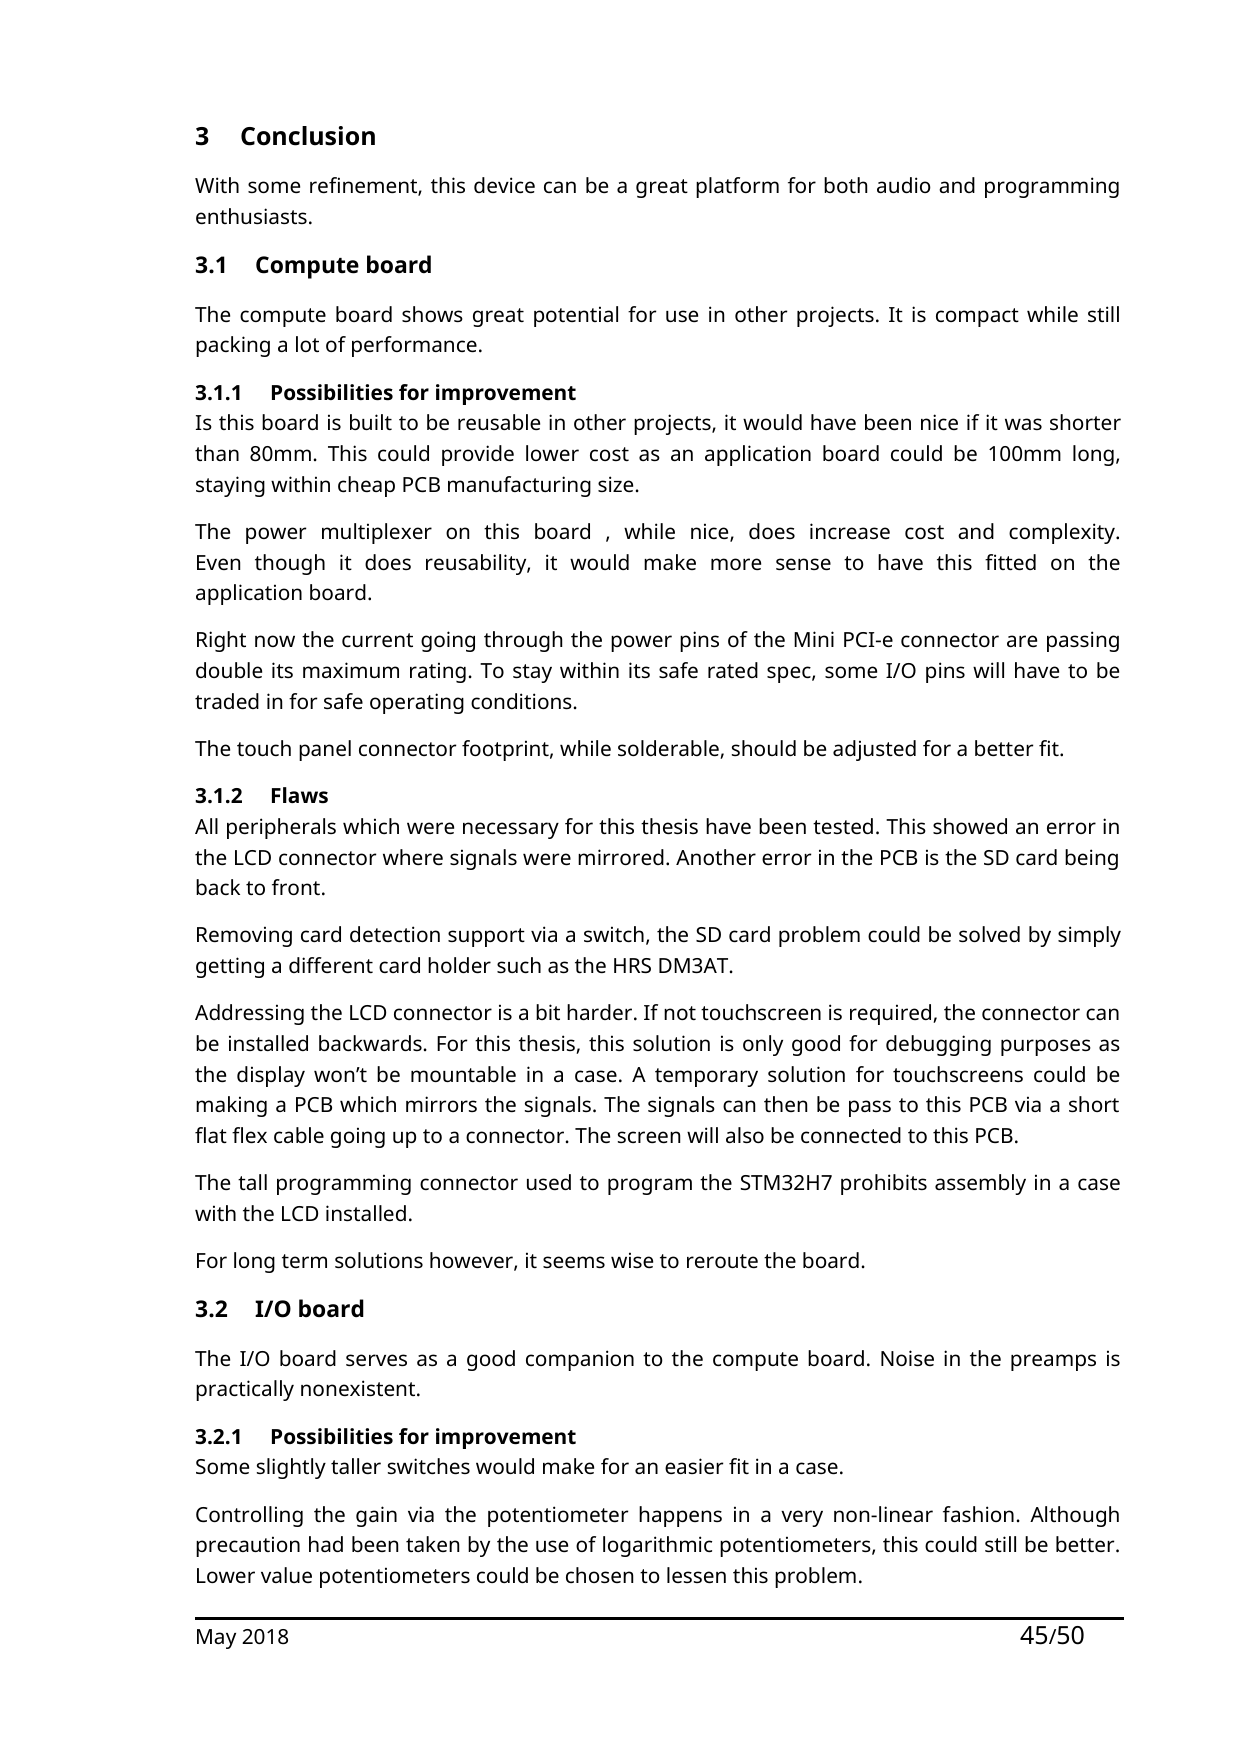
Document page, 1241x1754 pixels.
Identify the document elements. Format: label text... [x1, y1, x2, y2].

subtitle Possibilities for improvement [195, 1422, 1122, 1450]
text Right now the current going through the power pins of the Mini PCI-e connector are passing double its maximum rating. To stay within its safe rated spec, some I/O pins will have to be traded in for safe operating conditions. [195, 626, 1122, 715]
text The compute board shows great potential for use in other projects. It is compact while still packing a lot of performance. [195, 300, 1122, 359]
text All peripherals which were necessary for this thesis have been tested. This showed an error in the LCD connector where signals were mirrored. Another error in the PCB is the SD card being back to front. [195, 812, 1122, 902]
text Addressing the LCD connector is a bit harder. If not touchscreen is required, the connector can be installed backwards. For this thesis, this solution is only good for debugging purposes as the display won’t be mountable in a case. A temporary solution for touchscreens could be making a PCB which mirrors the signals. The signals can then be pass to this PCB via a short flat flex cable going up to a connector. The screen will also be connected to this PCB. [195, 998, 1122, 1149]
text The I/O board serves as a good companion to the compute board. Noise in the preamps is practically nonexistent. [195, 1344, 1122, 1403]
text Removing card detection support via a switch, the SD card problem could be solved by simply getting a different card holder such as the HRS DM3AT. [195, 921, 1122, 979]
subtitle I/O board [195, 1293, 1122, 1325]
text Controlling the gain via the potentiometer happens in a very non-linear fashion. Although precaution had been taken by the use of logarithmic potentiometers, this could still be better. Lower value potentiometers could be chosen to lessen this problem. [195, 1500, 1122, 1589]
subtitle Flaws [195, 781, 1122, 810]
text Some slightly taller switches would make for an easier fit in a case. [195, 1452, 1122, 1481]
subtitle Conclusion [195, 118, 1122, 152]
subtitle Compute board [195, 249, 1122, 281]
subtitle Possibilities for improvement [195, 378, 1122, 406]
text With some refinement, this device can be a great platform for both audio and programming enthusiasts. [195, 172, 1122, 231]
text The power multiplexer on this board , while nice, does increase cost and complexity. Even though it does reusability, it would make more sense to have this fitted on the application board. [195, 517, 1122, 607]
text Is this board is built to be reusable in other projects, it would have been nice if it was shorter than 80mm. This could provide lower cost as an application board could be 100mm long, staying within cheap PCB manufacturing size. [195, 408, 1122, 498]
text The touch panel connector footprint, while solderable, should be adjusted for a better fit. [195, 734, 1122, 762]
text For long term solutions however, it seems wise to reroute the board. [195, 1246, 1122, 1274]
text The tall programming connector used to program the STM32H7 prohibits assembly in a case with the LCD installed. [195, 1168, 1122, 1227]
